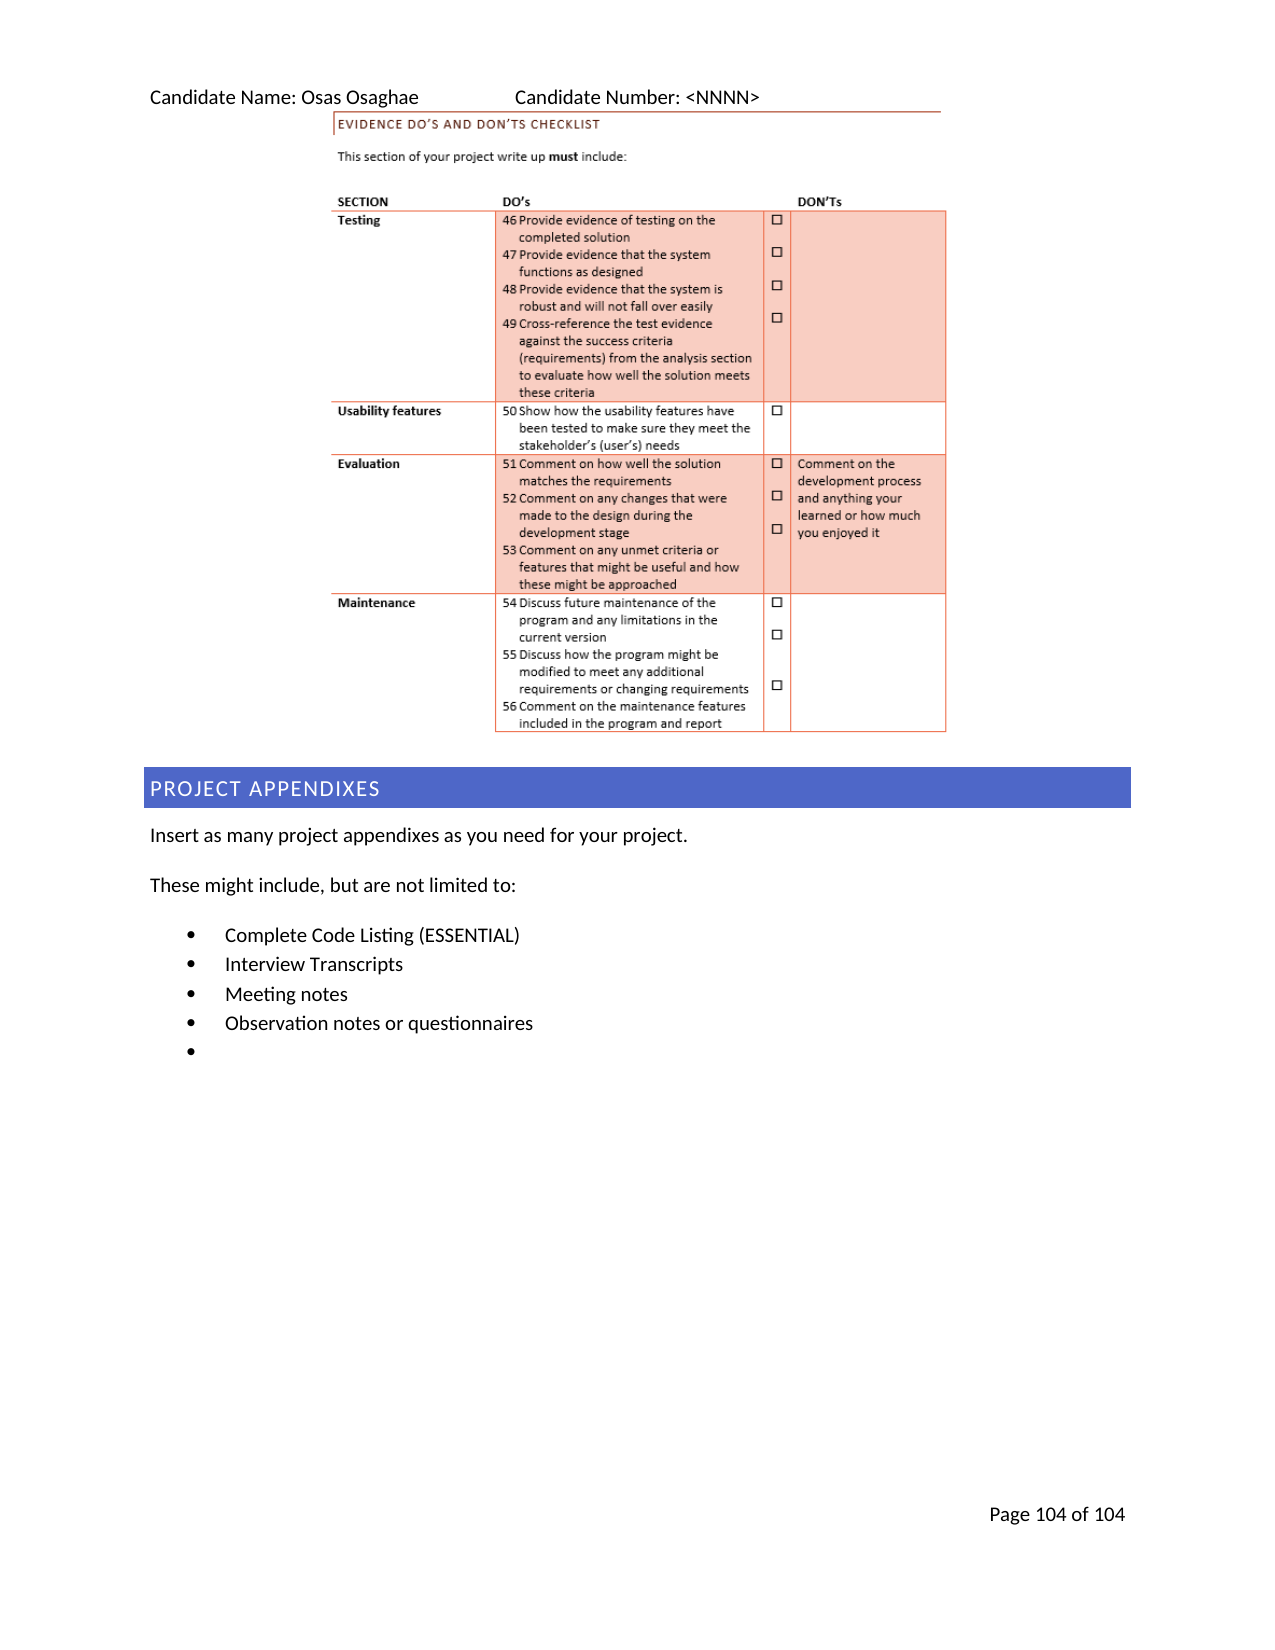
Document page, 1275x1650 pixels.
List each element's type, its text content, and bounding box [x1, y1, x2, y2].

picture [313, 109, 962, 743]
list Complete Code Listing (ESSENTIAL) [187, 922, 1125, 948]
text Insert as many project appendixes as you need for your project. [150, 822, 1125, 848]
list Observation notes or questionnaires [187, 1010, 1125, 1035]
subtitle Project Appendixes [150, 774, 1125, 802]
text These might include, but are not limited to: [150, 872, 1125, 898]
list Interview Transcripts [187, 952, 1125, 977]
list Meeting notes [187, 981, 1125, 1006]
